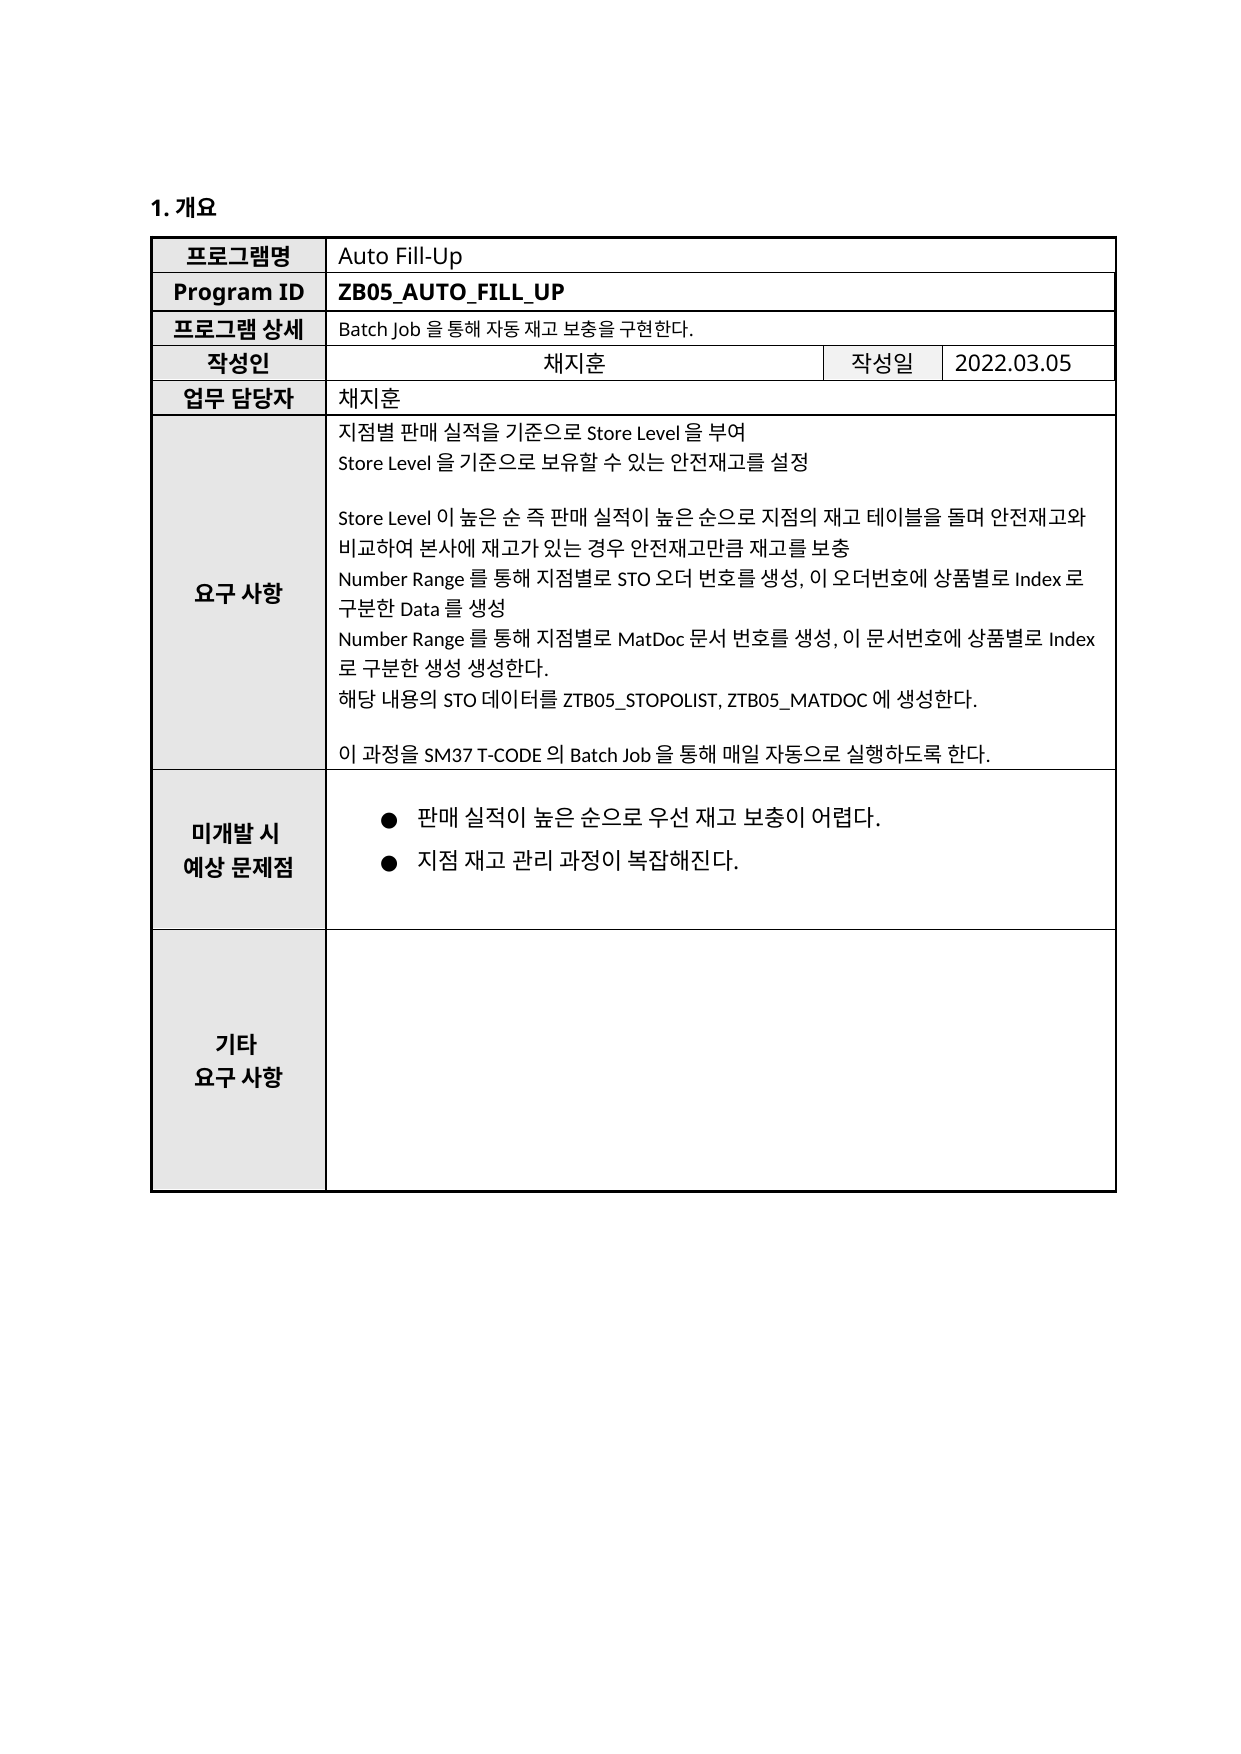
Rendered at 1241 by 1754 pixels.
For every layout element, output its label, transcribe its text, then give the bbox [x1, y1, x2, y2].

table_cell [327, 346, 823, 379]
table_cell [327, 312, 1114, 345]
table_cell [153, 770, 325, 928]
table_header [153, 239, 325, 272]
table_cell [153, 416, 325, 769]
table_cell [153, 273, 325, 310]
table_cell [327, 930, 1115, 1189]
text 1. 개요 [150, 190, 1090, 223]
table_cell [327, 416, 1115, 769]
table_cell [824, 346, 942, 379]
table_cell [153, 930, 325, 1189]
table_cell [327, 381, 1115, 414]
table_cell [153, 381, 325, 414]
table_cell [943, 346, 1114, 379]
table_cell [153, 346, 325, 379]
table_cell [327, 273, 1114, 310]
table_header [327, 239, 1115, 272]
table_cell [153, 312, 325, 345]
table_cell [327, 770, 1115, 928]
